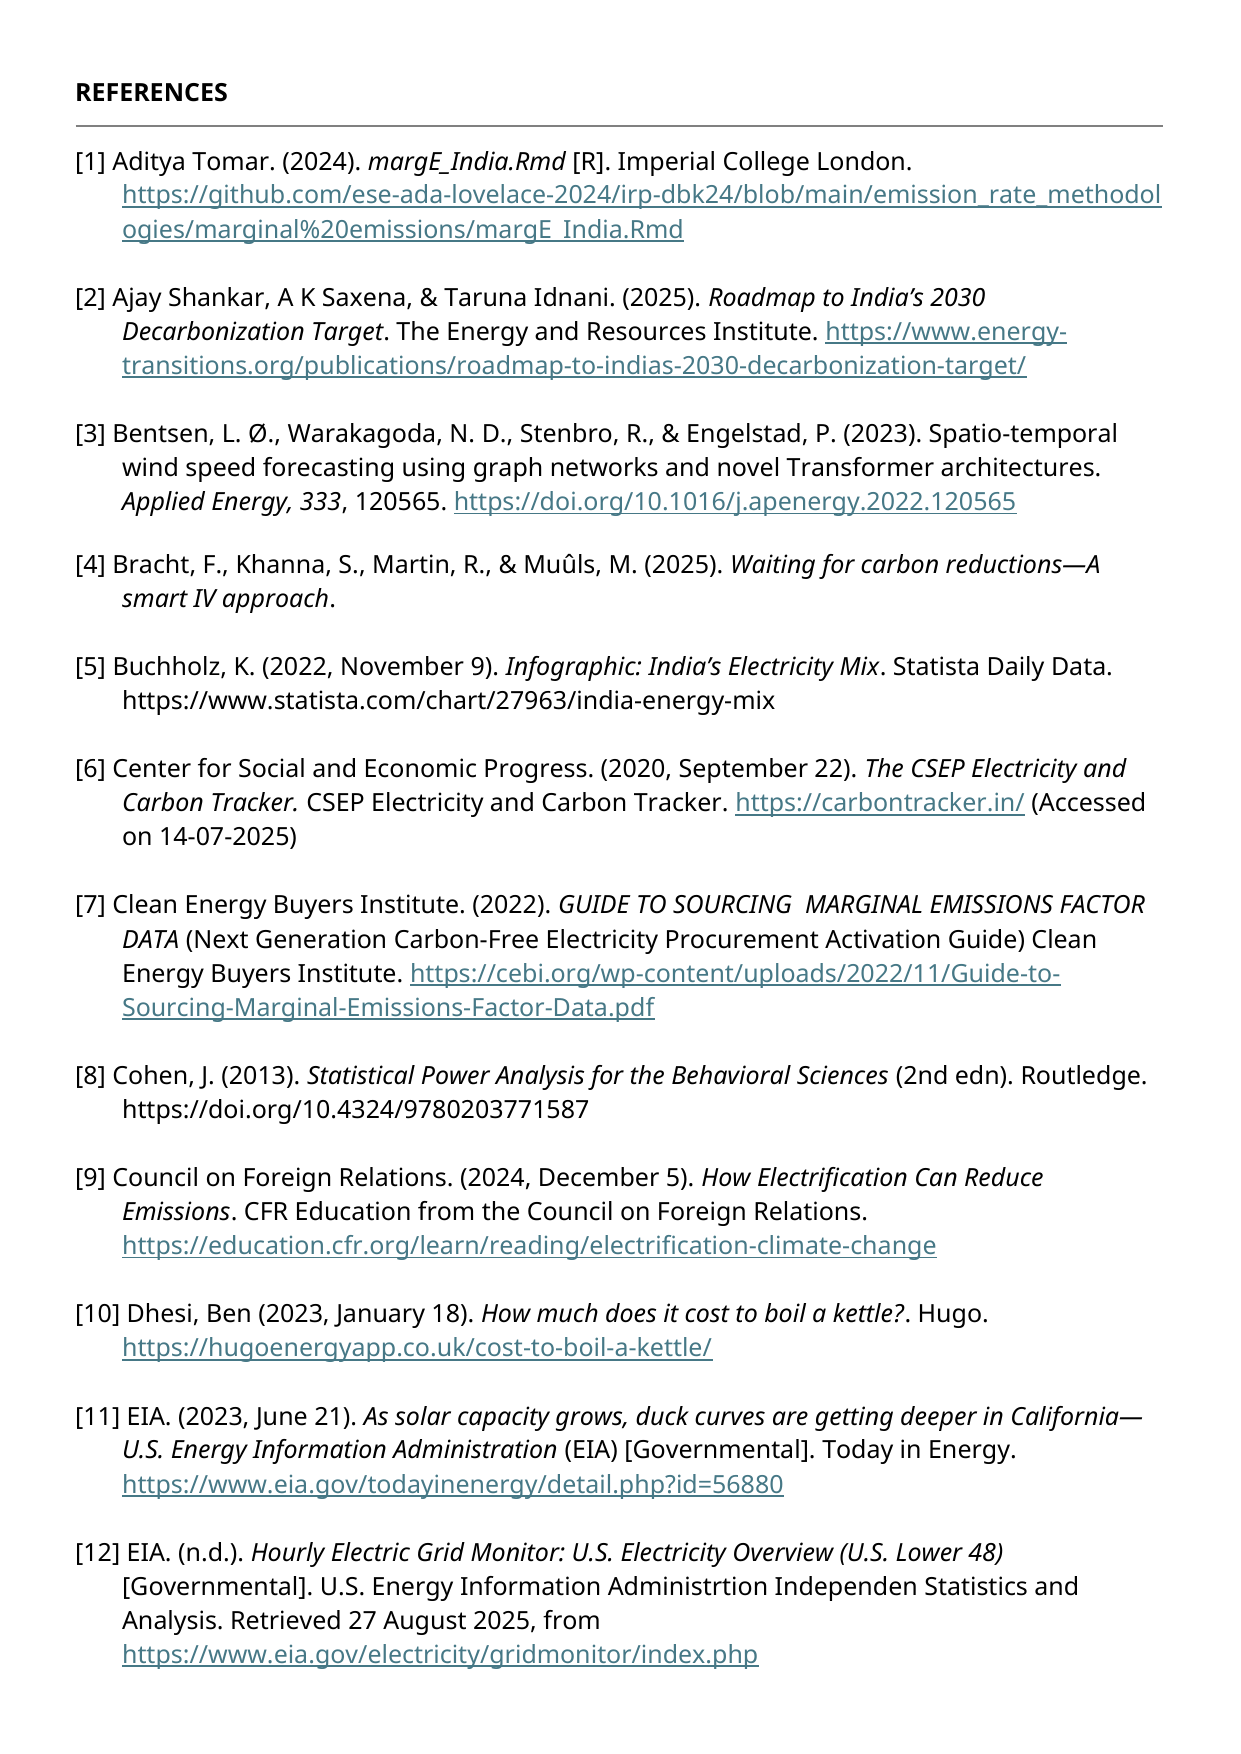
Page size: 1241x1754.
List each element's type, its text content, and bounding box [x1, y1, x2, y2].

text [8] Cohen, J. (2013). Statistical Power Analysis for the Behavioral Sciences (2nd edn). Routledge. https://doi.org/10.4324/9780203771587 [75, 1057, 1165, 1126]
text [4] Bracht, F., Khanna, S., Martin, R., & Muûls, M. (2025). Waiting for carbon reductions—A smart IV approach. [75, 547, 1165, 615]
text [7] Clean Energy Buyers Institute. (2022). GUIDE TO SOURCING MARGINAL EMISSIONS FACTOR DATA (Next Generation Carbon-Free Electricity Procurement Activation Guide) Clean Energy Buyers Institute. https://cebi.org/wp-content/uploads/2022/11/Guide-to-Sourcing-Marginal-Emissions-Factor-Data.pdf [75, 887, 1165, 1023]
text [11] EIA. (2023, June 21). As solar capacity grows, duck curves are getting deeper in California—U.S. Energy Information Administration (EIA) [Governmental]. Today in Energy. https://www.eia.gov/todayinenergy/detail.php?id=56880 [75, 1398, 1165, 1500]
text [12] EIA. (n.d.). Hourly Electric Grid Monitor: U.S. Electricity Overview (U.S. Lower 48) [Governmental]. U.S. Energy Information Administrtion Independen Statistics and Analysis. Retrieved 27 August 2025, from https://www.eia.gov/electricity/gridmonitor/index.php [75, 1534, 1165, 1671]
text [5] Buchholz, K. (2022, November 9). Infographic: India’s Electricity Mix. Statista Daily Data. https://www.statista.com/chart/27963/india-energy-mix [75, 649, 1165, 717]
text [10] Dhesi, Ben (2023, January 18). How much does it cost to boil a kettle?. Hugo. https://hugoenergyapp.co.uk/cost-to-boil-a-kettle/ [75, 1296, 1165, 1364]
text [1] Aditya Tomar. (2024). margE_India.Rmd [R]. Imperial College London. https://github.com/ese-ada-lovelace-2024/irp-dbk24/blob/main/emission_rate_methodologies/marginal%20emissions/margE_India.Rmd [75, 143, 1165, 245]
text [2] Ajay Shankar, A K Saxena, & Taruna Idnani. (2025). Roadmap to India’s 2030 Decarbonization Target. The Energy and Resources Institute. https://www.energy-transitions.org/publications/roadmap-to-indias-2030-decarbonization-target/ [75, 279, 1165, 382]
text [9] Council on Foreign Relations. (2024, December 5). How Electrification Can Reduce Emissions. CFR Education from the Council on Foreign Relations. https://education.cfr.org/learn/reading/electrification-climate-change [75, 1160, 1165, 1262]
text [6] Center for Social and Economic Progress. (2020, September 22). The CSEP Electricity and Carbon Tracker. CSEP Electricity and Carbon Tracker. https://carbontracker.in/ (Accessed on 14-07-2025) [75, 751, 1165, 853]
text REFERENCES [75, 75, 1165, 109]
text [3] Bentsen, L. Ø., Warakagoda, N. D., Stenbro, R., & Engelstad, P. (2023). Spatio-temporal wind speed forecasting using graph networks and novel Transformer architectures. Applied Energy, 333, 120565. https://doi.org/10.1016/j.apenergy.2022.120565 [75, 416, 1165, 518]
